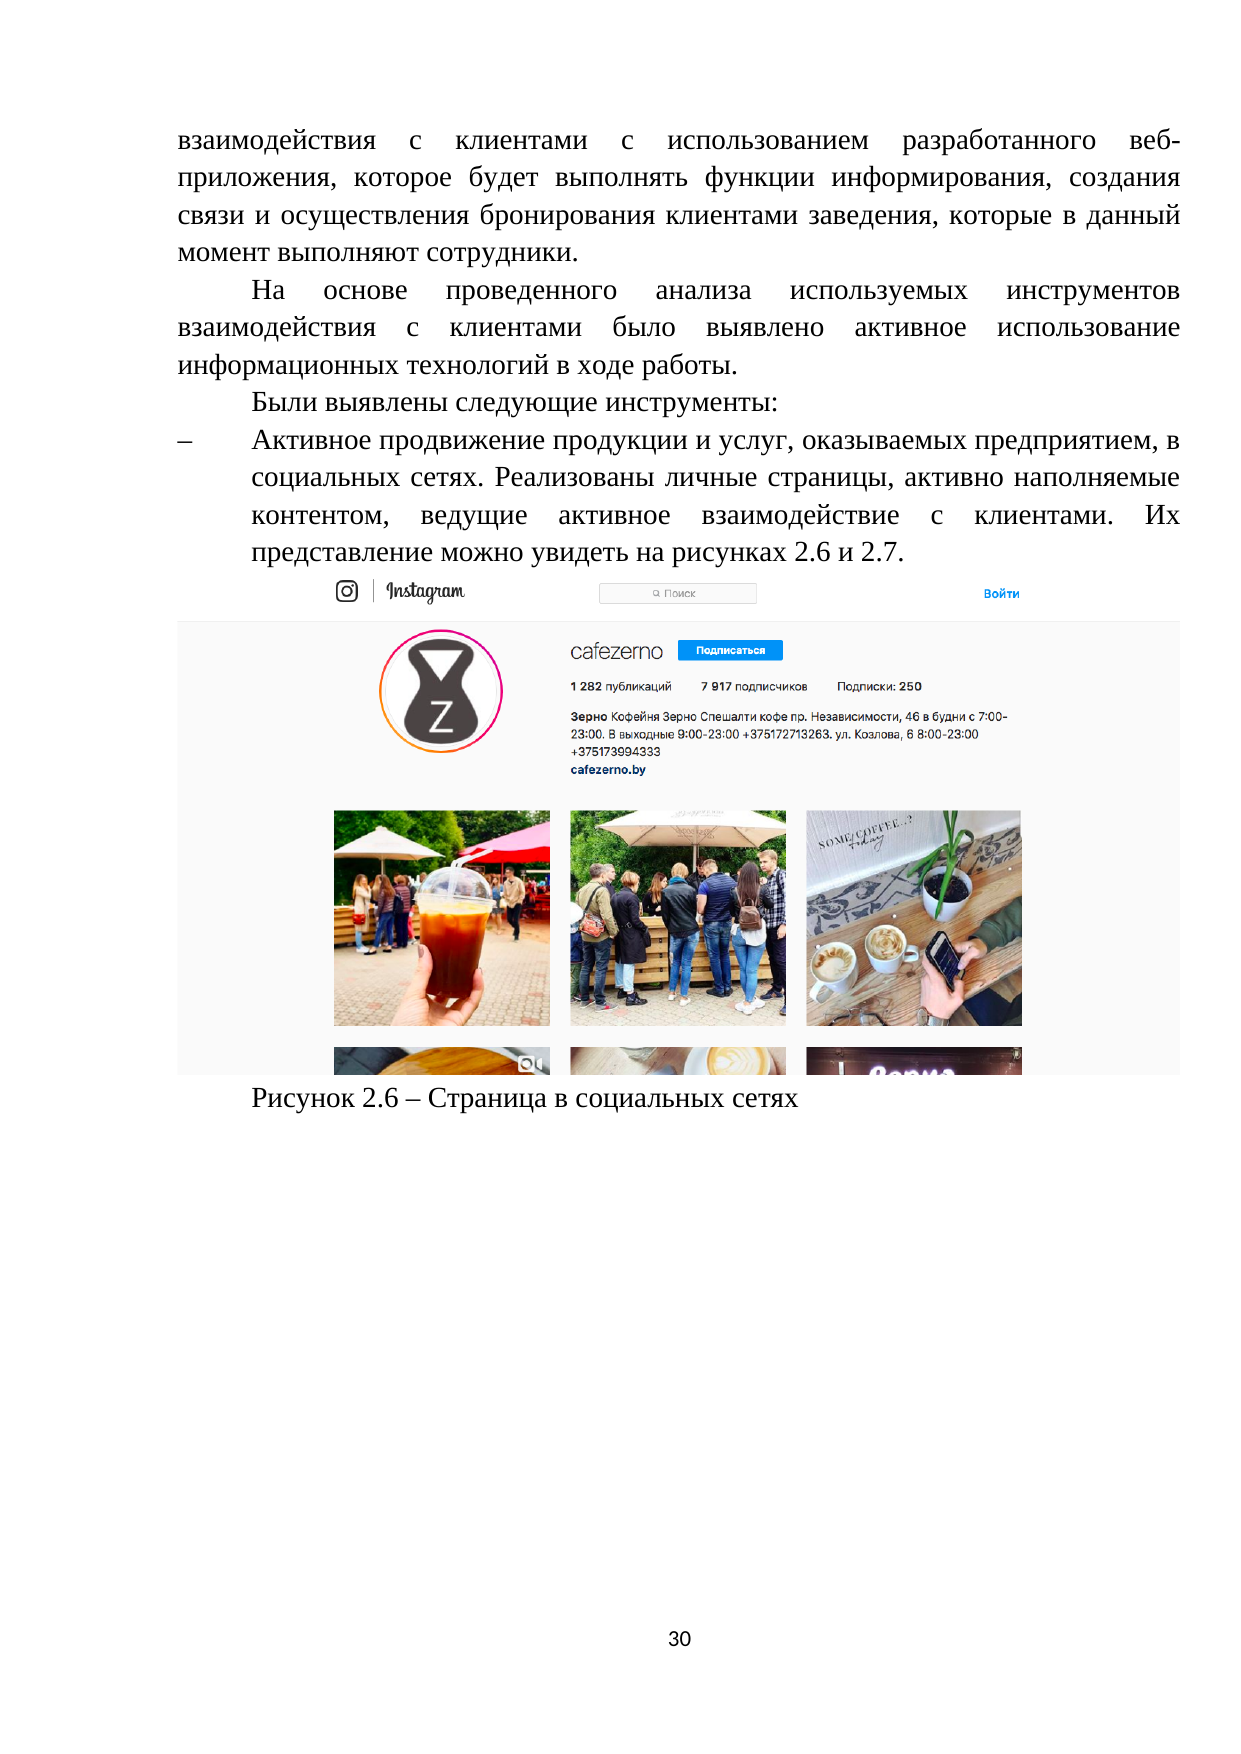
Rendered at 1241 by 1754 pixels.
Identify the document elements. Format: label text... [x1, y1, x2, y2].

text На основе проведенного анализа используемых инструментов взаимодействия с клиентами было выявлено активное использование информационных технологий в ходе работы. [177, 268, 1181, 381]
text Рисунок 2.6 – Страница в социальных сетях [177, 1080, 1181, 1114]
list Активное продвижение продукции и услуг, оказываемых предприятием, в социальных сетях. Реализованы личные страницы, активно наполняемые контентом, ведущие активное взаимодействие с клиентами. Их представление можно увидеть на рисунках 2.6 и 2.7. [177, 418, 1181, 568]
text Были выявлены следующие инструменты: [177, 381, 1181, 418]
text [177, 118, 1181, 268]
picture [177, 568, 1180, 1075]
